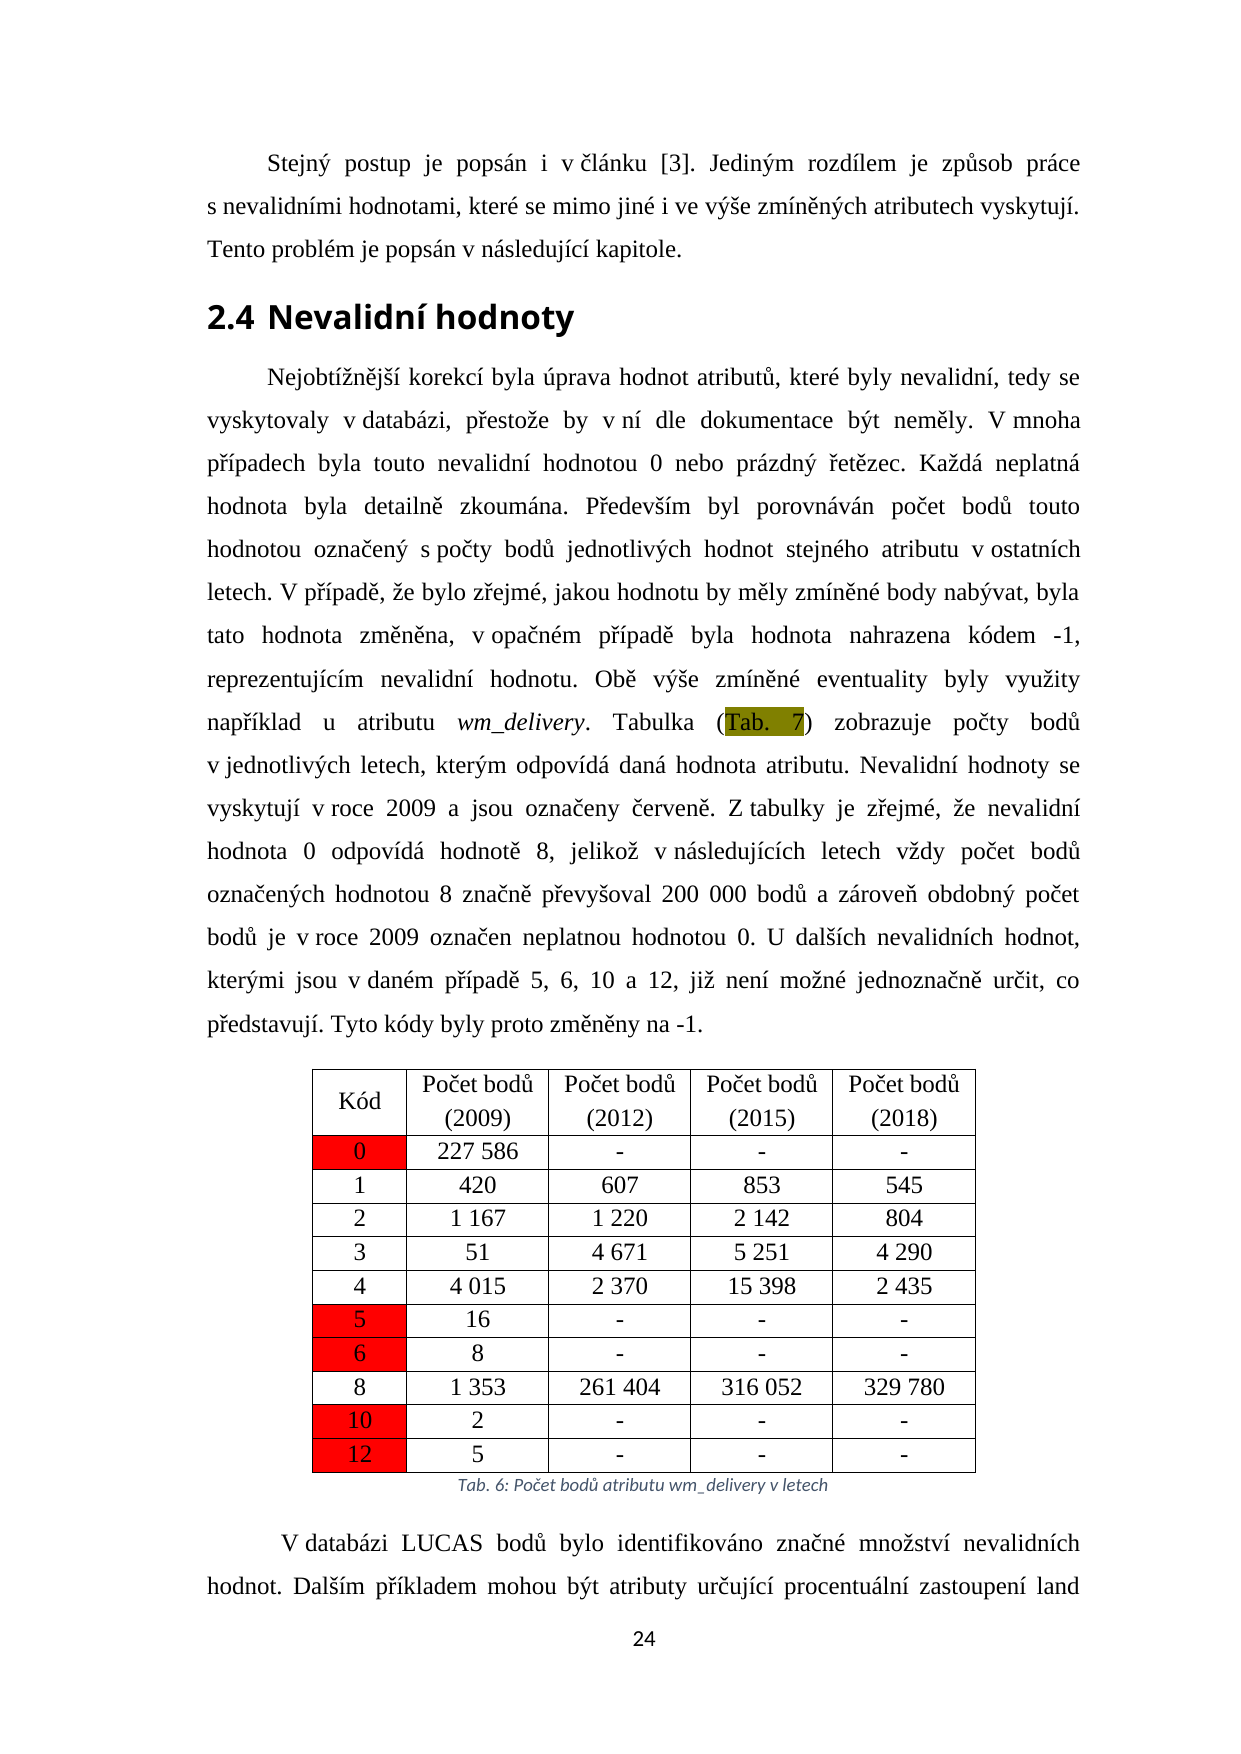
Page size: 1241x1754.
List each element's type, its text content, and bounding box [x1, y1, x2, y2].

table_cell 329 780 [833, 1372, 975, 1404]
table_cell 804 [833, 1204, 975, 1236]
table_cell 8 [313, 1372, 406, 1404]
table_cell - [691, 1439, 832, 1472]
table_cell - [691, 1305, 832, 1337]
text Nejobtížnější korekcí byla úprava hodnot atributů, které byly nevalidní, tedy se vyskytovaly v databázi, přestože by v ní dle dokumentace být neměly. V mnoha případech byla touto nevalidní hodnotou 0 nebo prázdný řetězec. Každá neplatná hodnota byla detailně zkoumána. Především byl porovnáván počet bodů touto hodnotou označený s počty bodů jednotlivých hodnot stejného atributu v ostatních letech. V případě, že bylo zřejmé, jakou hodnotu by měly zmíněné body nabývat, byla tato hodnota změněna, v opačném případě byla hodnota nahrazena kódem -1, reprezentujícím nevalidní hodnotu. Obě výše zmíněné eventuality byly využity například u atributu wm_delivery. Tabulka (Tab. 7) zobrazuje počty bodů v jednotlivých letech, kterým odpovídá daná hodnota atributu. Nevalidní hodnoty se vyskytují v roce 2009 a jsou označeny červeně. Z tabulky je zřejmé, že nevalidní hodnota 0 odpovídá hodnotě 8, jelikož v následujících letech vždy počet bodů označených hodnotou 8 značně převyšoval 200 000 bodů a zároveň obdobný počet bodů je v roce 2009 označen neplatnou hodnotou 0. U dalších nevalidních hodnot, kterými jsou v daném případě 5, 6, 10 a 12, již není možné jednoznačně určit, co představují. Tyto kódy byly proto změněny na -1. [207, 362, 1081, 1037]
table_cell 0 [313, 1136, 406, 1169]
table_cell 5 [313, 1305, 406, 1337]
table_cell 420 [407, 1170, 548, 1202]
table_cell 261 404 [549, 1372, 690, 1404]
table_cell 8 [407, 1338, 548, 1371]
table_cell 316 052 [691, 1372, 832, 1404]
table_cell - [549, 1338, 690, 1371]
table_cell 10 [313, 1405, 406, 1438]
table_cell - [691, 1405, 832, 1438]
table_cell - [833, 1439, 975, 1472]
table_cell 853 [691, 1170, 832, 1202]
table_cell 2 142 [691, 1204, 832, 1236]
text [207, 1528, 1081, 1600]
table_cell - [833, 1338, 975, 1371]
table_header Počet bodů (2009) [407, 1070, 548, 1135]
table_cell 227 586 [407, 1136, 548, 1169]
table_header Počet bodů (2015) [691, 1070, 832, 1135]
table_cell - [549, 1136, 690, 1169]
table_cell 4 290 [833, 1237, 975, 1270]
table_cell - [549, 1405, 690, 1438]
table_cell 607 [549, 1170, 690, 1202]
table_cell 15 398 [691, 1271, 832, 1303]
table_cell 5 251 [691, 1237, 832, 1270]
table_cell - [549, 1439, 690, 1472]
table_cell 4 [313, 1271, 406, 1303]
table_cell - [833, 1405, 975, 1438]
table_cell 16 [407, 1305, 548, 1337]
table_cell - [691, 1136, 832, 1169]
table_cell - [549, 1305, 690, 1337]
table_cell 2 [313, 1204, 406, 1236]
table_cell 4 015 [407, 1271, 548, 1303]
table_cell - [833, 1305, 975, 1337]
table_cell 1 220 [549, 1204, 690, 1236]
table_header Kód [313, 1070, 406, 1135]
table_cell 1 167 [407, 1204, 548, 1236]
table_cell - [691, 1338, 832, 1371]
table_cell 5 [407, 1439, 548, 1472]
table_cell 12 [313, 1439, 406, 1472]
table_cell 545 [833, 1170, 975, 1202]
table_cell 1 353 [407, 1372, 548, 1404]
table_cell 2 [407, 1405, 548, 1438]
table_header Počet bodů (2018) [833, 1070, 975, 1135]
table_cell - [833, 1136, 975, 1169]
subtitle Nevalidní hodnoty [207, 294, 1081, 339]
table_cell 3 [313, 1237, 406, 1270]
table_cell 4 671 [549, 1237, 690, 1270]
table_cell 2 370 [549, 1271, 690, 1303]
table_cell 6 [313, 1338, 406, 1371]
text Stejný postup je popsán i v článku [3]. Jediným rozdílem je způsob práce s nevalidními hodnotami, které se mimo jiné i ve výše zmíněných atributech vyskytují. Tento problém je popsán v následující kapitole. [207, 148, 1081, 263]
table_cell 2 435 [833, 1271, 975, 1303]
table_header Počet bodů (2012) [549, 1070, 690, 1135]
table_cell 51 [407, 1237, 548, 1270]
text Tab. 6: Počet bodů atributu wm_delivery v letech [207, 1473, 1081, 1496]
table_cell 1 [313, 1170, 406, 1202]
